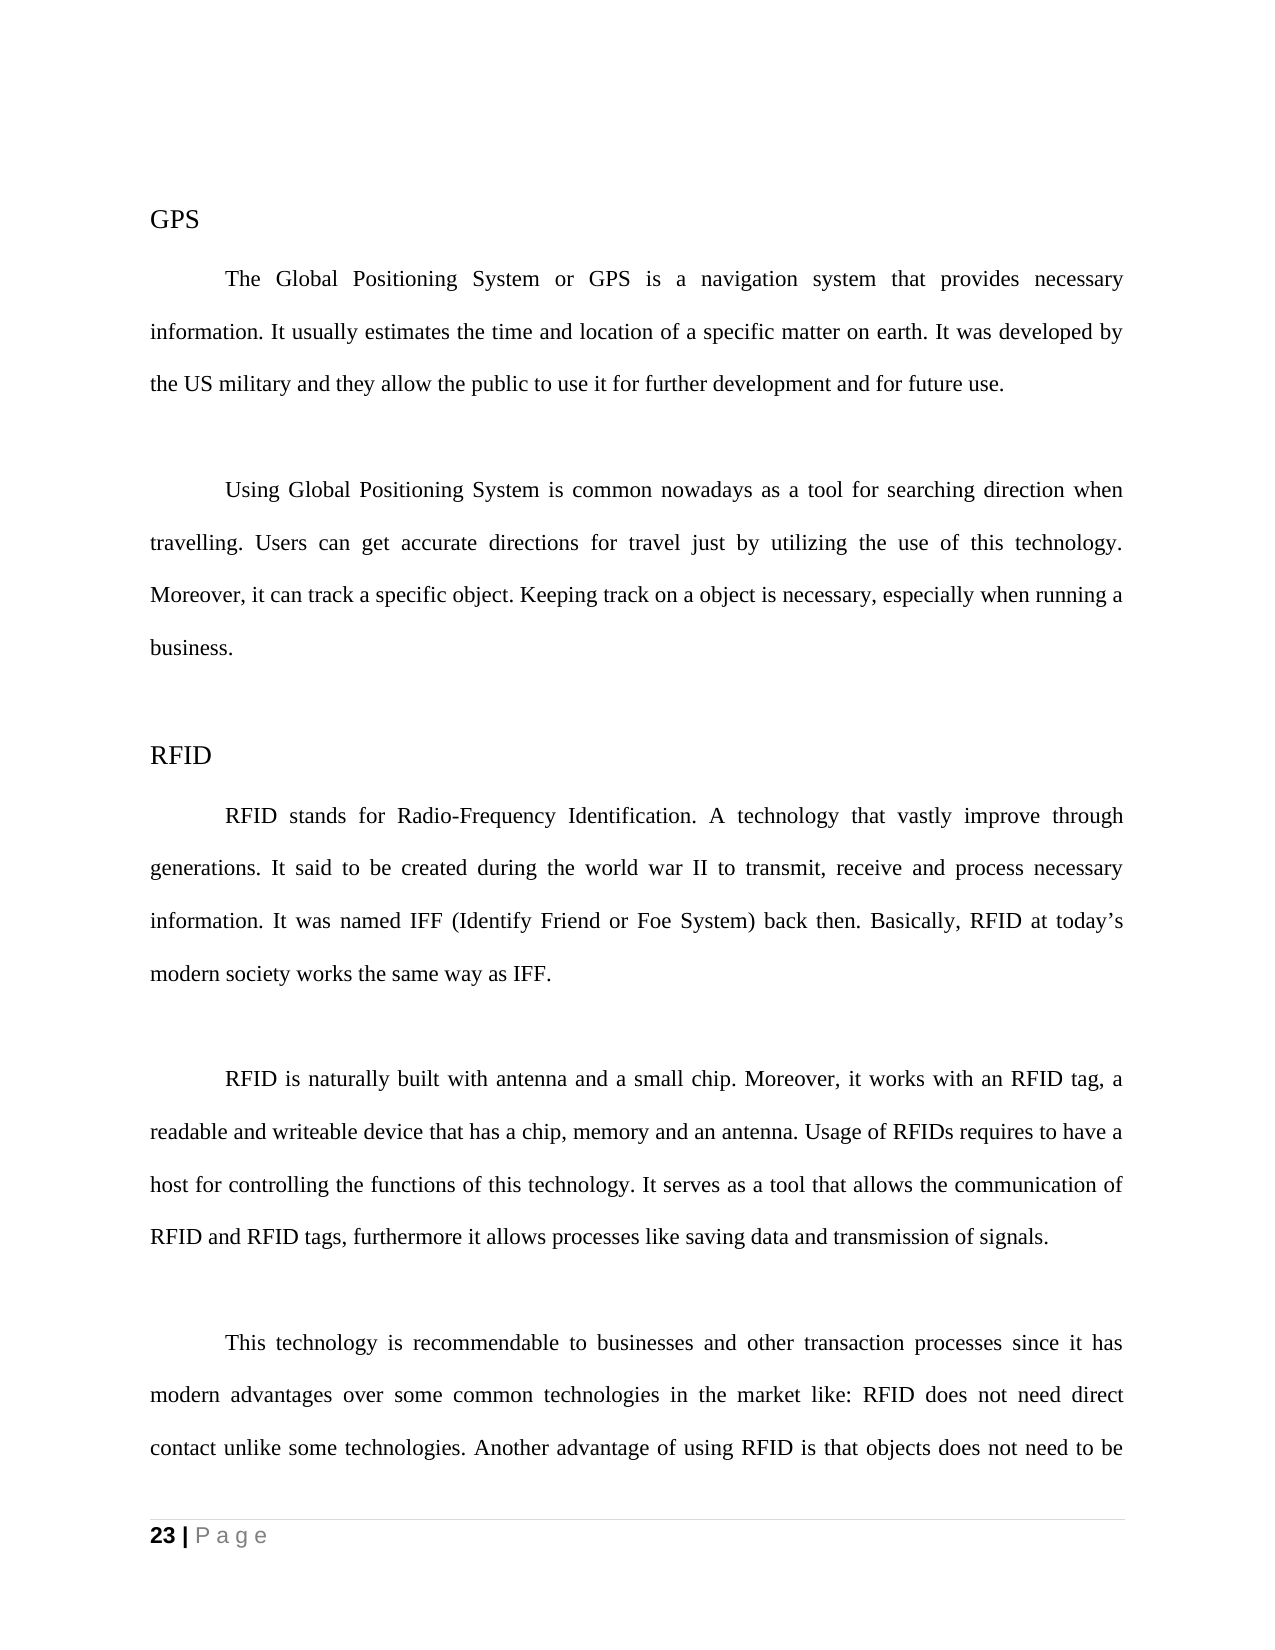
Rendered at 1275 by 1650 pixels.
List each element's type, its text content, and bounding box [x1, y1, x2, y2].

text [150, 1329, 1125, 1461]
text Using Global Positioning System is common nowadays as a tool for searching direction when travelling. Users can get accurate directions for travel just by utilizing the use of this technology. Moreover, it can track a specific object. Keeping track on a object is necessary, especially when running a business. [150, 476, 1125, 660]
text The Global Positioning System or GPS is a navigation system that provides necessary information. It usually estimates the time and location of a specific matter on earth. It was developed by the US military and they allow the public to use it for further development and for future use. [150, 265, 1125, 397]
subtitle GPS [150, 203, 1125, 234]
text RFID stands for Radio-Frequency Identification. A technology that vastly improve through generations. It said to be created during the world war II to transmit, receive and process necessary information. It was named IFF (Identify Friend or Foe System) back then. Basically, RFID at today’s modern society works the same way as IFF. [150, 802, 1125, 986]
subtitle RFID [150, 739, 1125, 771]
text RFID is naturally built with antenna and a small chip. Moreover, it works with an RFID tag, a readable and writeable device that has a chip, memory and an antenna. Usage of RFIDs requires to have a host for controlling the functions of this technology. It serves as a tool that allows the communication of RFID and RFID tags, furthermore it allows processes like saving data and transmission of signals. [150, 1065, 1125, 1250]
